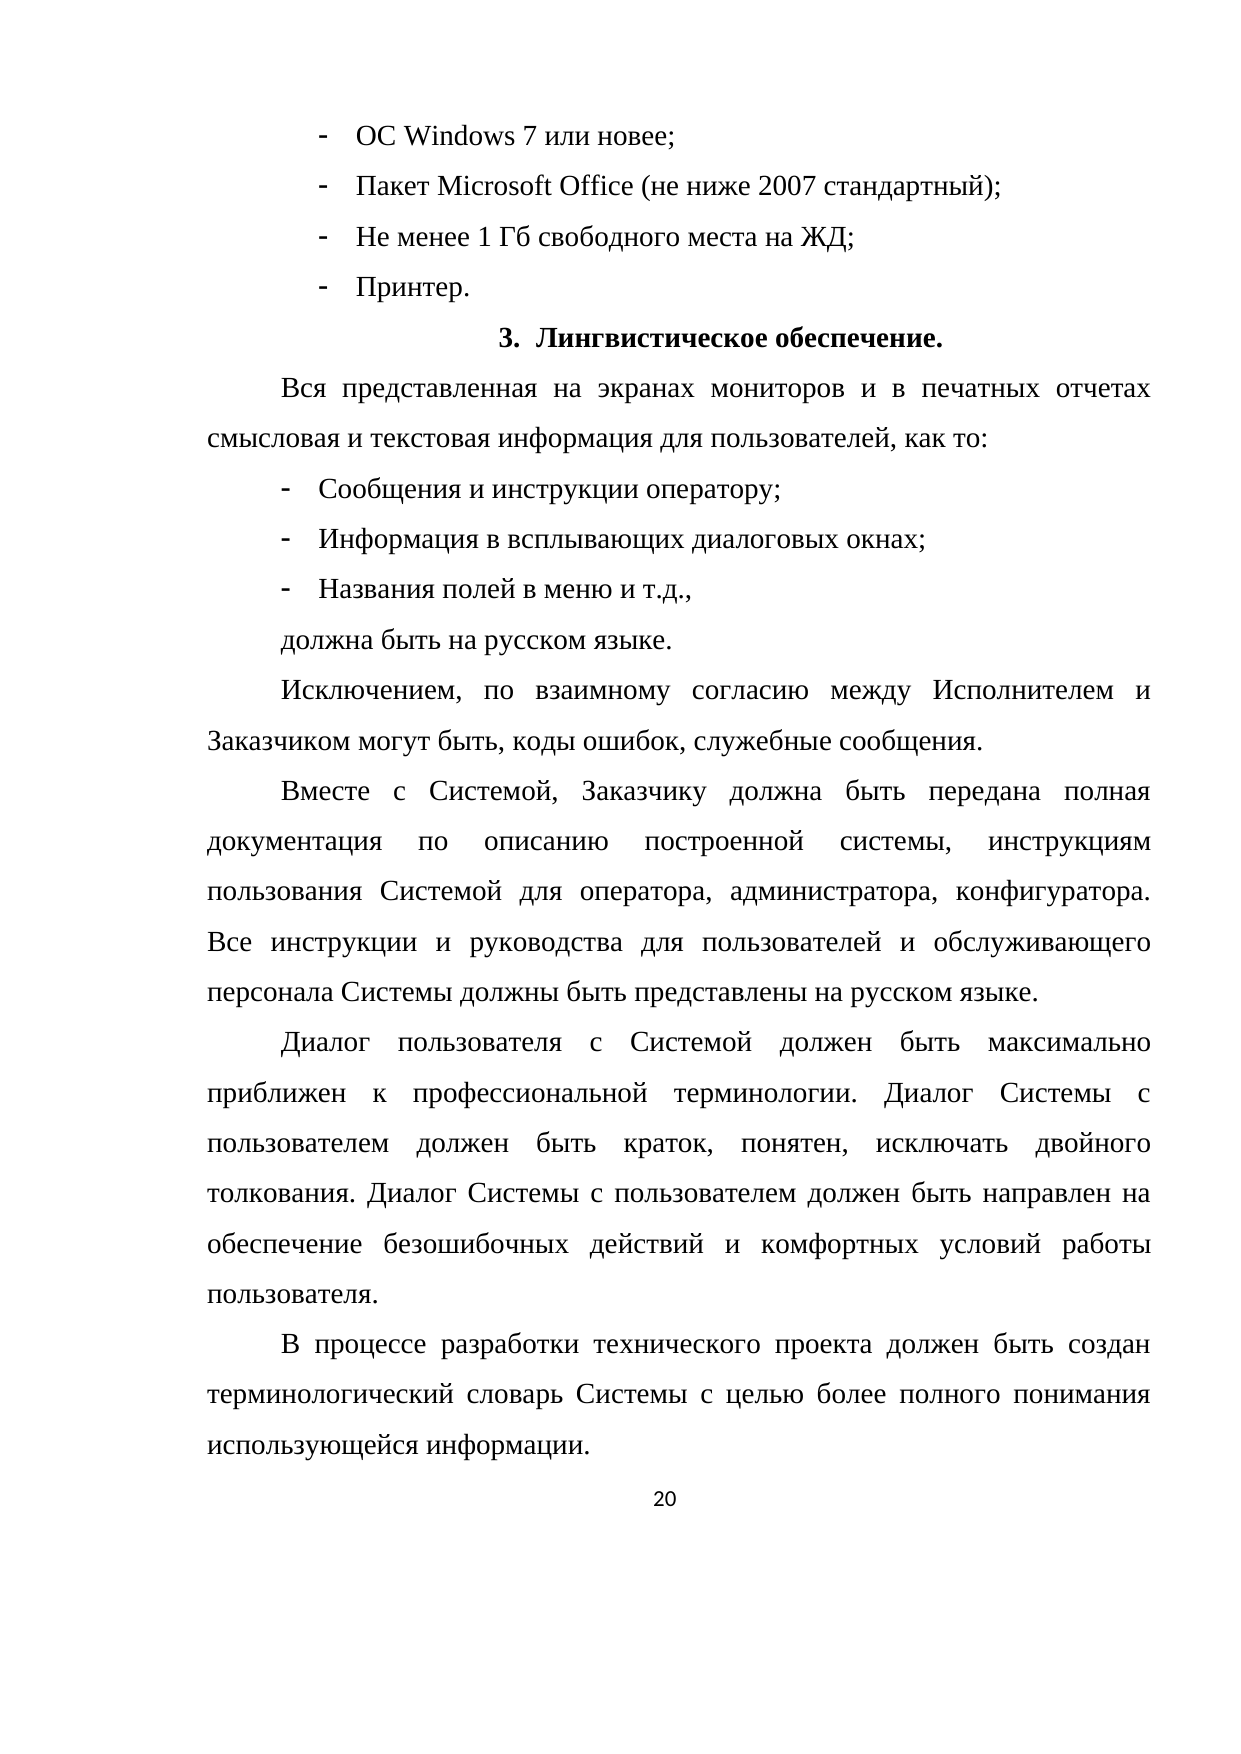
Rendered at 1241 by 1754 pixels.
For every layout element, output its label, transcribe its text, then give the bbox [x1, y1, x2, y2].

list Пакет Microsoft Office (не ниже 2007 стандартный); [318, 168, 1152, 202]
list ОС Windows 7 или новее; [318, 118, 1152, 152]
text Диалог пользователя с Системой должен быть максимально приближен к профессиональной терминологии. Диалог Системы с пользователем должен быть краток, понятен, исключать двойного толкования. Диалог Системы с пользователем должен быть направлен на обеспечение безошибочных действий и комфортных условий работы пользователя. [207, 1024, 1152, 1309]
list Сообщения и инструкции оператору; [281, 471, 1152, 504]
text Исключением, по взаимному согласию между Исполнителем и Заказчиком могут быть, коды ошибок, служебные сообщения. [207, 672, 1152, 756]
text Вся представленная на экранах мониторов и в печатных отчетах смысловая и текстовая информация для пользователей, как то: [207, 370, 1152, 454]
list Лингвистическое обеспечение. [290, 320, 1152, 353]
text В процессе разработки технического проекта должен быть создан терминологический словарь Системы с целью более полного понимания использующейся информации. [207, 1326, 1152, 1461]
list Названия полей в меню и т.д., [281, 572, 1152, 605]
list Не менее 1 Гб свободного места на ЖД; [318, 219, 1152, 253]
text Вместе с Системой, Заказчику должна быть передана полная документация по описанию построенной системы, инструкциям пользования Системой для оператора, администратора, конфигуратора. Все инструкции и руководства для пользователей и обслуживающего персонала Системы должны быть представлены на русском языке. [207, 773, 1152, 1008]
text должна быть на русском языке. [207, 622, 1152, 656]
list Информация в всплывающих диалоговых окнах; [281, 521, 1152, 555]
list Принтер. [318, 269, 1152, 303]
